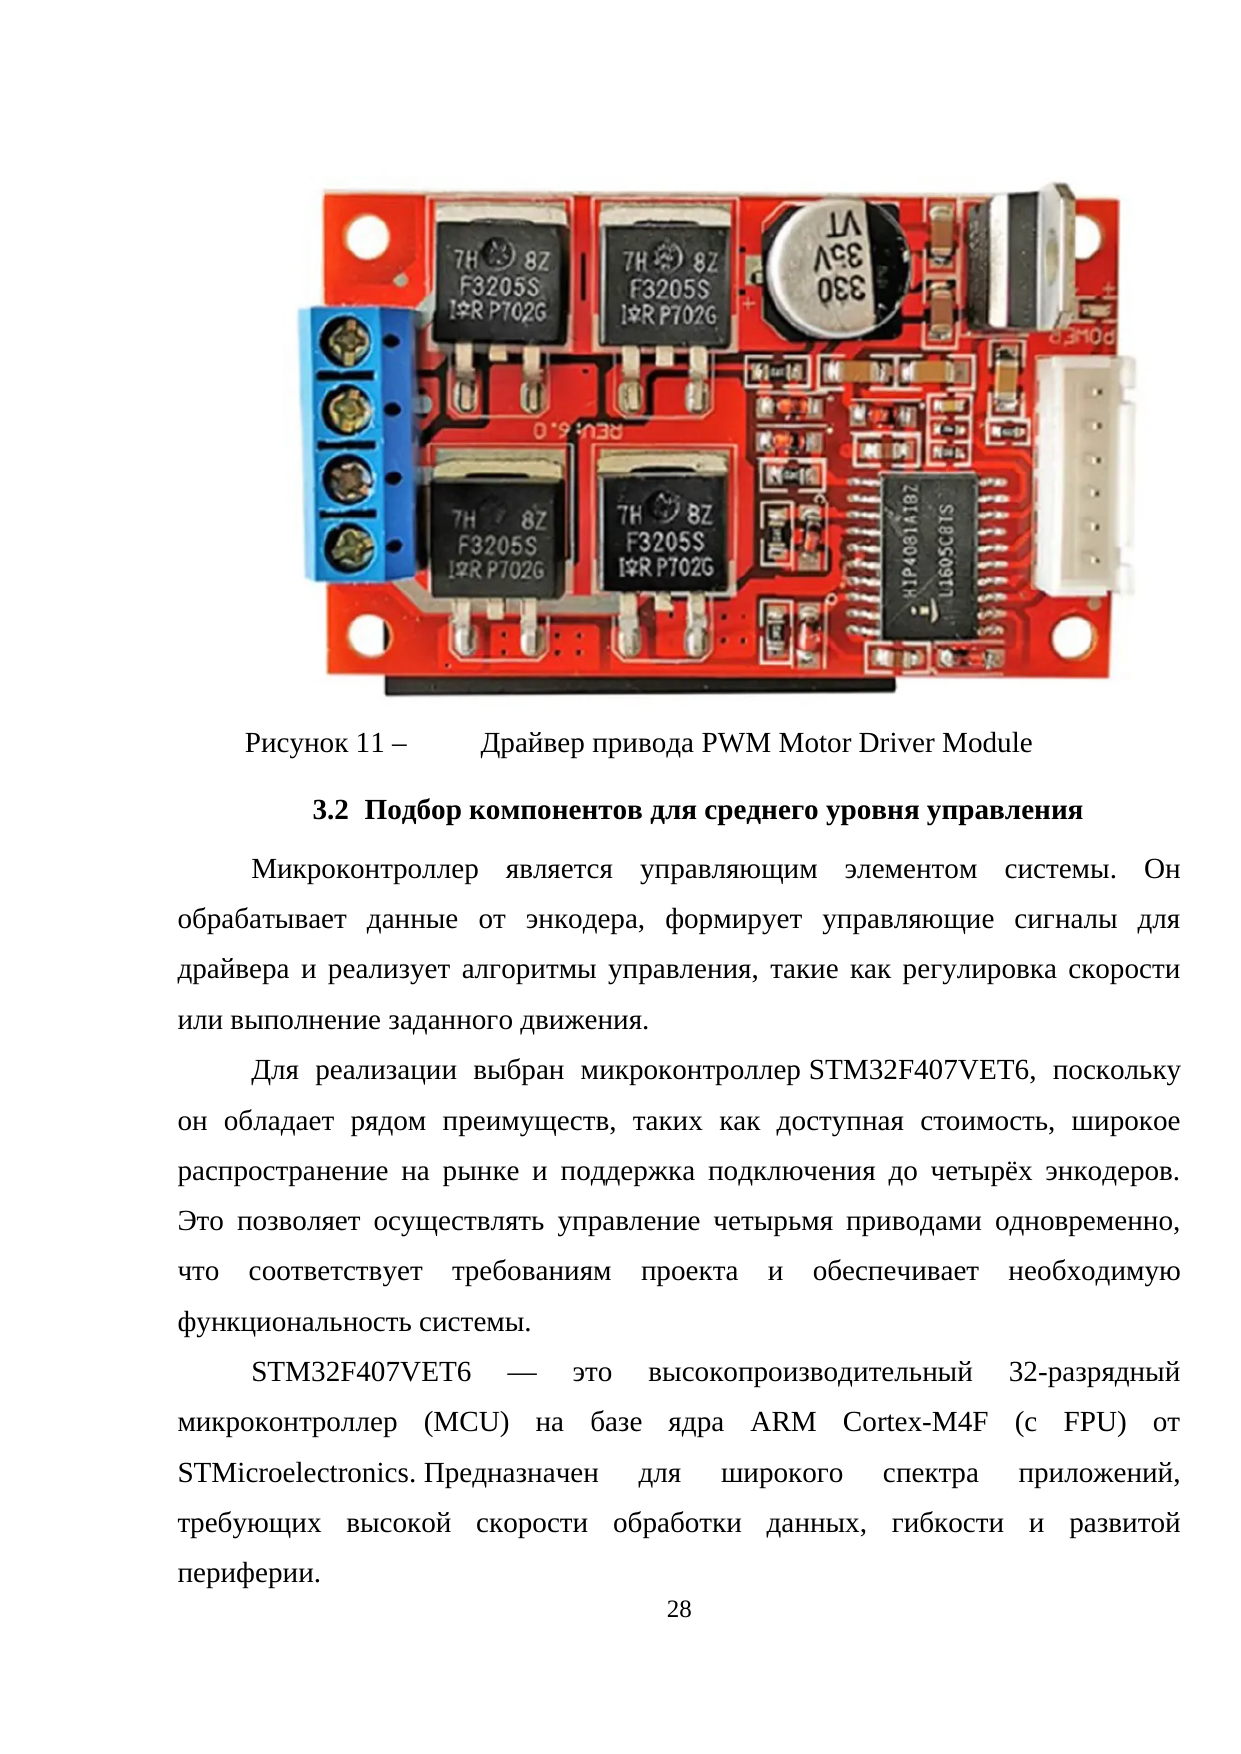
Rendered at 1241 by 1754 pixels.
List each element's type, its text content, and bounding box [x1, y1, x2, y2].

text Микроконтроллер является управляющим элементом системы. Он обрабатывает данные от энкодера, формирует управляющие сигналы для драйвера и реализует алгоритмы управления, такие как регулировка скорости или выполнение заданного движения. [177, 851, 1181, 1036]
subtitle Подбор компонентов для среднего уровня управления [215, 792, 1181, 826]
picture [281, 118, 1151, 709]
text STM32F407VET6 — это высокопроизводительный 32-разрядный микроконтроллер (MCU) на базе ядра ARM Cortex-M4F (с FPU) от STMicroelectronics. Предназначен для широкого спектра приложений, требующих высокой скорости обработки данных, гибкости и развитой периферии. [177, 1354, 1181, 1589]
text Для реализации выбран микроконтроллер STM32F407VET6, поскольку он обладает рядом преимуществ, таких как доступная стоимость, широкое распространение на рынке и поддержка подключения до четырёх энкодеров. Это позволяет осуществлять управление четырьмя приводами одновременно, что соответствует требованиям проекта и обеспечивает необходимую функциональность системы. [177, 1052, 1181, 1337]
text Драйвер привода PWM Motor Driver Module [177, 725, 1181, 759]
